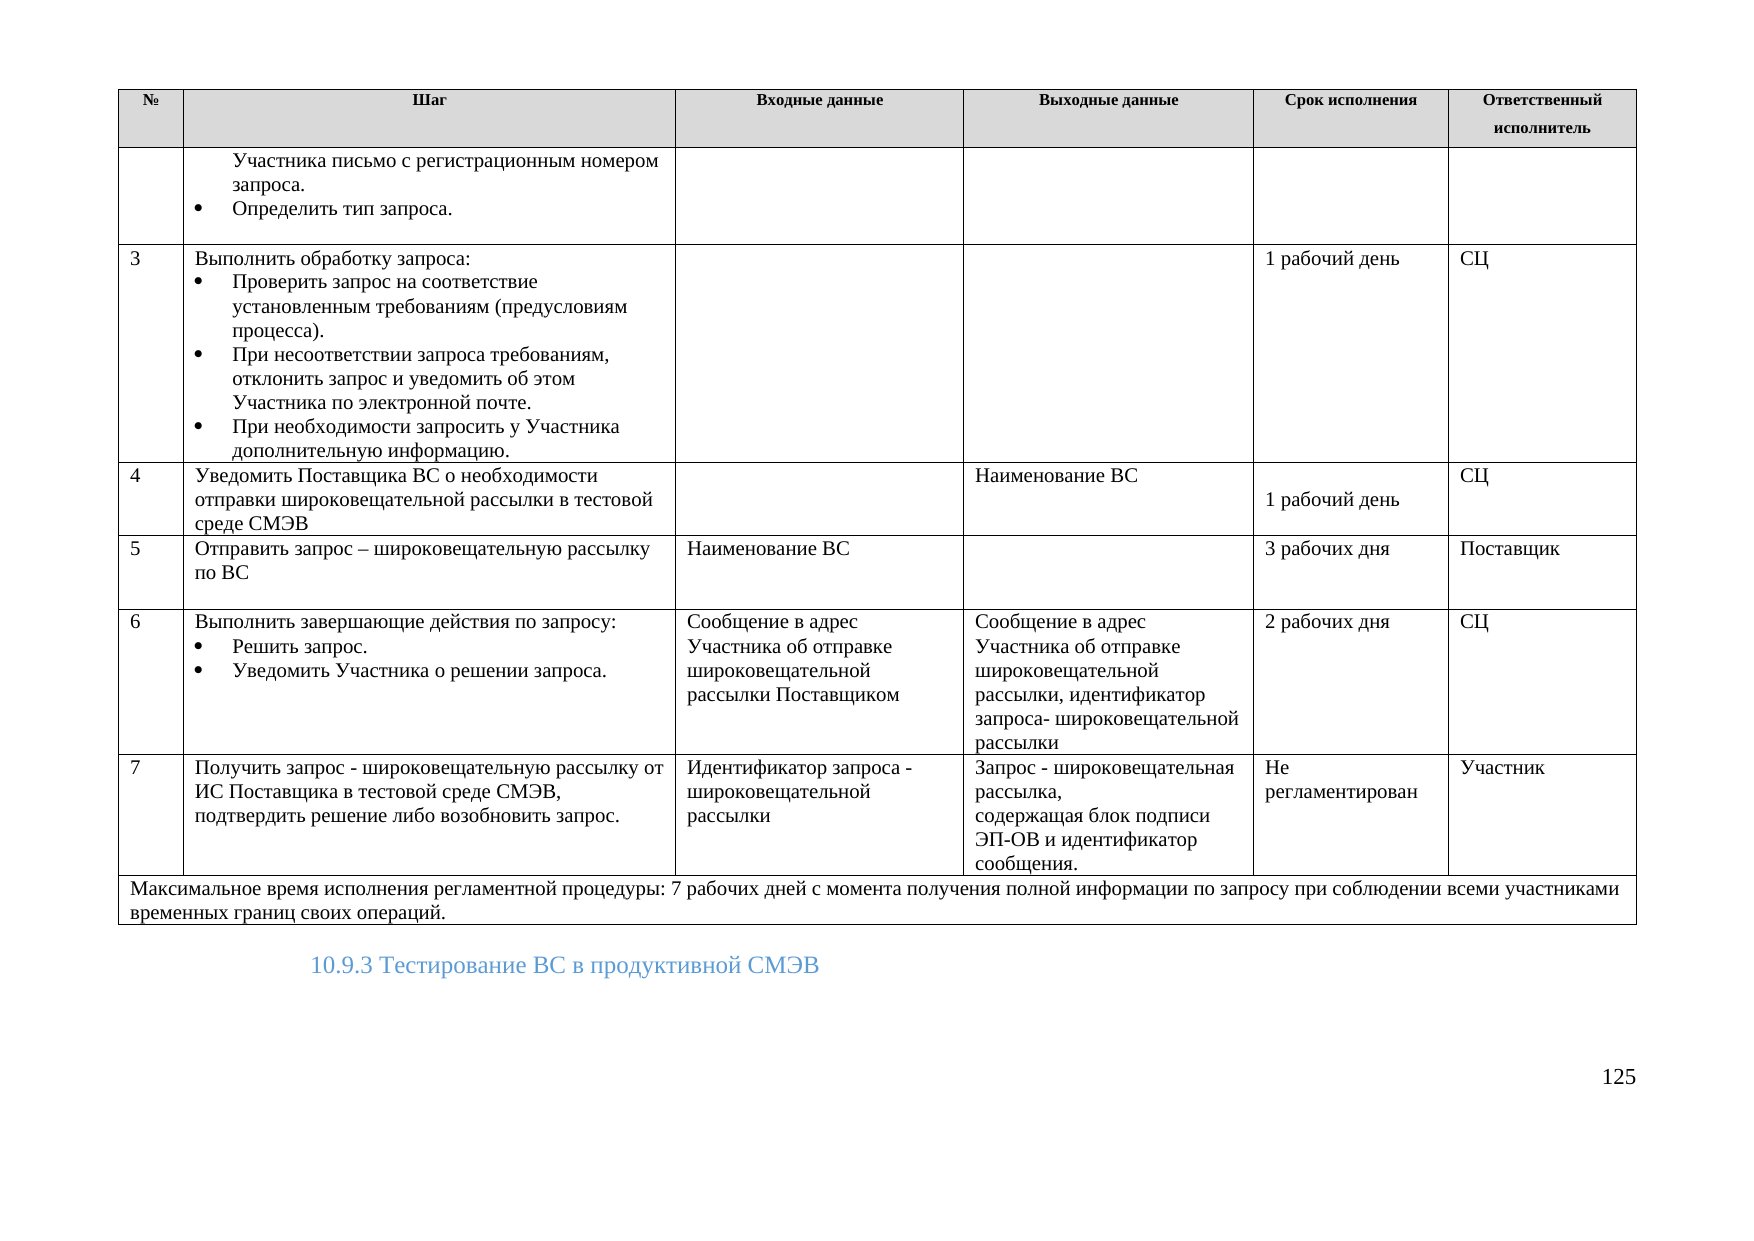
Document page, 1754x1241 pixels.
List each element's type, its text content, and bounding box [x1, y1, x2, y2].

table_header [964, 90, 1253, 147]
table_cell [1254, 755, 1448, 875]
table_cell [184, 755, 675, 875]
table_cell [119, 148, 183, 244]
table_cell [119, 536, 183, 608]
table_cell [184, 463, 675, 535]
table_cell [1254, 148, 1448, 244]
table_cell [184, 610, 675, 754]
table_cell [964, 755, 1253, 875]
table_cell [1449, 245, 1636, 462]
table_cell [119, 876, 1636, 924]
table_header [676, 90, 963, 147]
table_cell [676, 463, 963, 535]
subtitle Тестирование ВС в продуктивной СМЭВ [310, 950, 1636, 979]
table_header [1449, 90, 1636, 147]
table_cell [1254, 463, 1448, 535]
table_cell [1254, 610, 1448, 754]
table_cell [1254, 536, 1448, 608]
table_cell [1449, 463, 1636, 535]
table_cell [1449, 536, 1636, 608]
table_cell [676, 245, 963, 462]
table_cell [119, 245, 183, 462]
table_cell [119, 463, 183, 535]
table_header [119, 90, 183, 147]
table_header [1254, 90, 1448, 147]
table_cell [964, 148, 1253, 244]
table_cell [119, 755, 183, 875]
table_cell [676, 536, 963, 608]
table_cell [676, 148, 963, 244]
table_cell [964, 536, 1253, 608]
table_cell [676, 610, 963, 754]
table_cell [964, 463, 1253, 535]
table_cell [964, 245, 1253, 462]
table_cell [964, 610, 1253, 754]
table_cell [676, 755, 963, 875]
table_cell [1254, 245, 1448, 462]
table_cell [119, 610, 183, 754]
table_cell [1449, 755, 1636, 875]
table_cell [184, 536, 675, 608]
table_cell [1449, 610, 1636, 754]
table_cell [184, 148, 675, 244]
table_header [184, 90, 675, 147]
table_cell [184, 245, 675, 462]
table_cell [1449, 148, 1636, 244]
